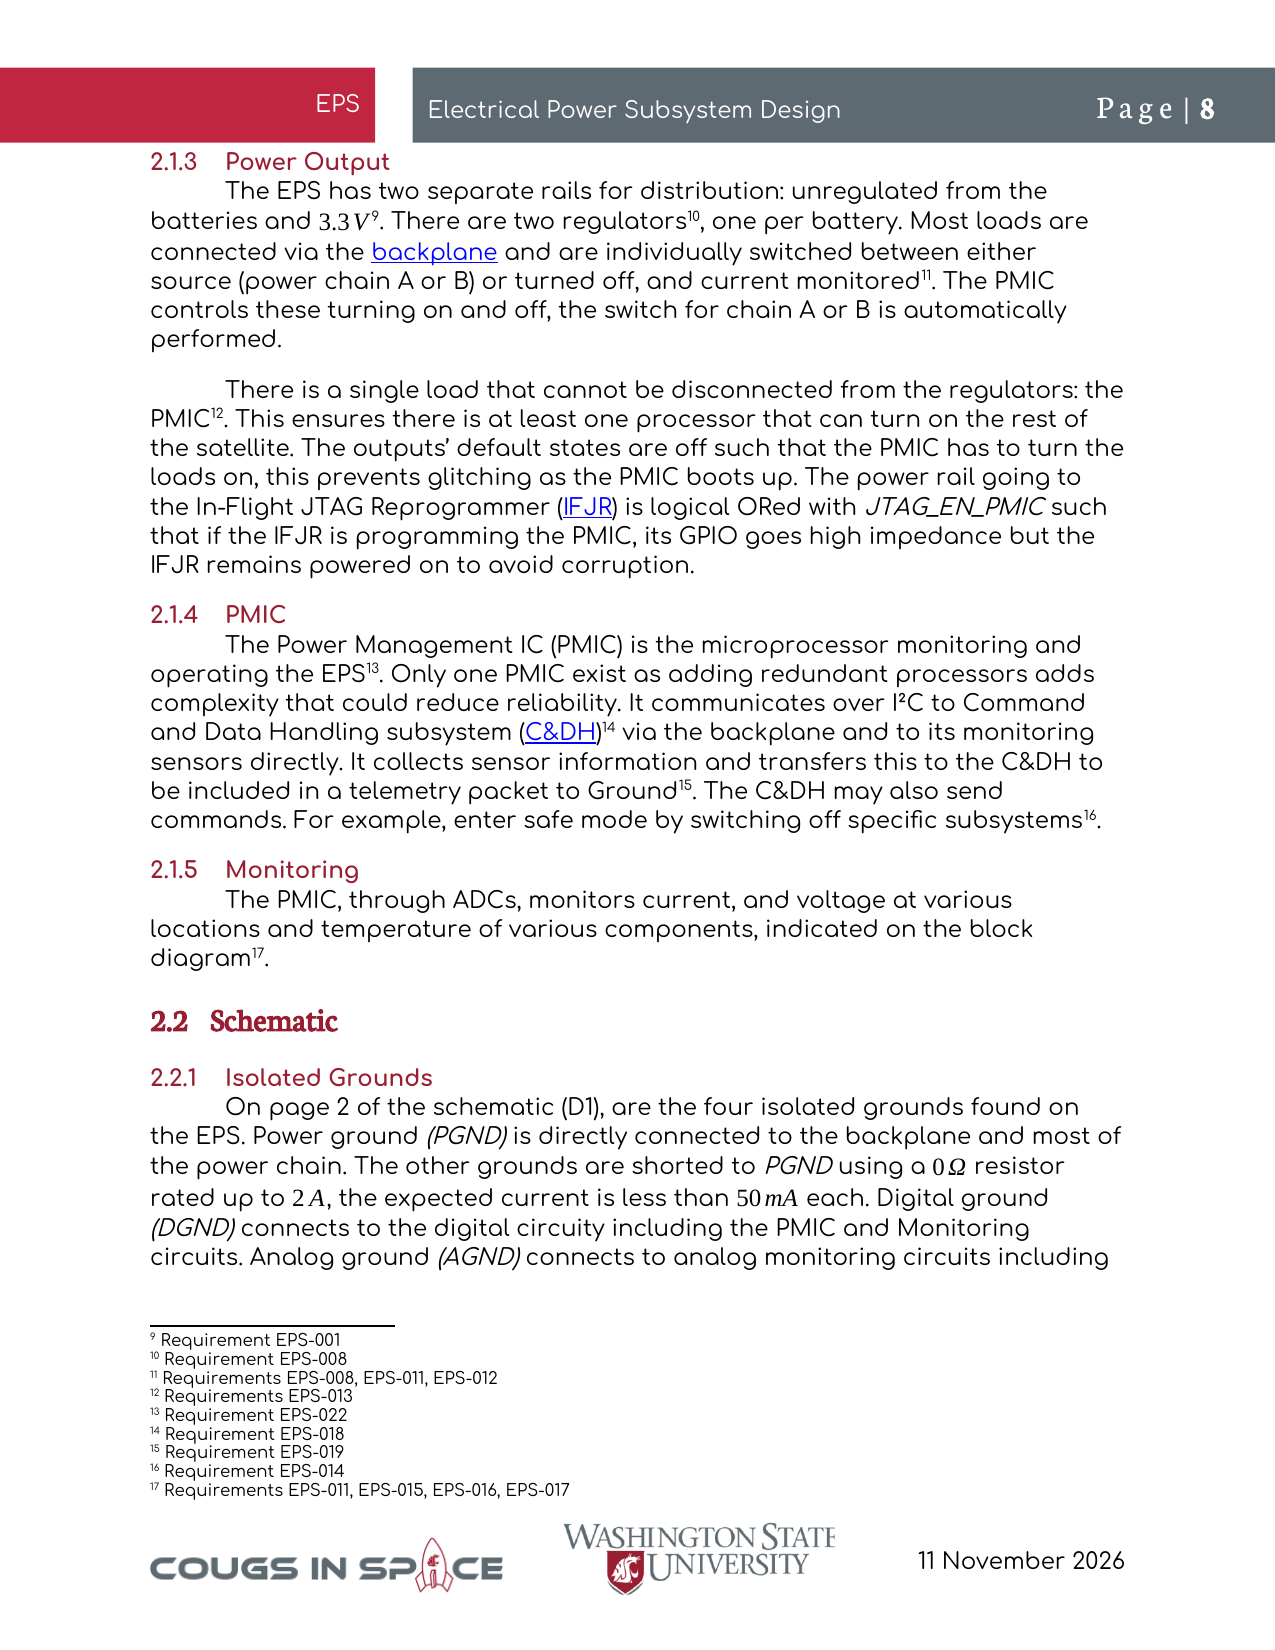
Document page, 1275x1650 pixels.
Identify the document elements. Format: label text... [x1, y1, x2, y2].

text There is a single load that cannot be disconnected from the regulators: the PMIC. This ensures there is at least one processor that can turn on the rest of the satellite. The outputs’ default states are off such that the PMIC has to turn the loads on, this prevents glitching as the PMIC boots up. The power rail going to the In-Flight JTAG Reprogrammer (IFJR) is logical ORed with JTAG_EN_PMIC such that if the IFJR is programming the PMIC, its GPIO goes high impedance but the IFJR remains powered on to avoid corruption. [150, 378, 1125, 579]
text The EPS has two separate rails for distribution: unregulated from the batteries and . There are two regulators, one per battery. Most loads are connected via the backplane and are individually switched between either source (power chain A or B) or turned off, and current monitored. The PMIC controls these turning on and off, the switch for chain A or B is automatically performed. [150, 179, 1125, 353]
text The Power Management IC (PMIC) is the microprocessor monitoring and operating the EPS. Only one PMIC exist as adding redundant processors adds complexity that could reduce reliability. It communicates over I²C to Command and Data Handling subsystem (C&DH) via the backplane and to its monitoring sensors directly. It collects sensor information and transfers this to the C&DH to be included in a telemetry packet to Ground. The C&DH may also send commands. For example, enter safe mode by switching off specific subsystems. [150, 633, 1125, 834]
subtitle PMIC [150, 603, 1125, 629]
picture [562, 1522, 835, 1594]
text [150, 1095, 1125, 1271]
text The PMIC, through ADCs, monitors current, and voltage at various locations and temperature of various components, indicated on the block diagram. [150, 888, 1125, 972]
subtitle Isolated Grounds [150, 1066, 1125, 1091]
picture [150, 1537, 503, 1594]
subtitle Power Output [150, 150, 1125, 176]
subtitle Monitoring [150, 858, 1125, 884]
subtitle Schematic [150, 996, 1125, 1039]
